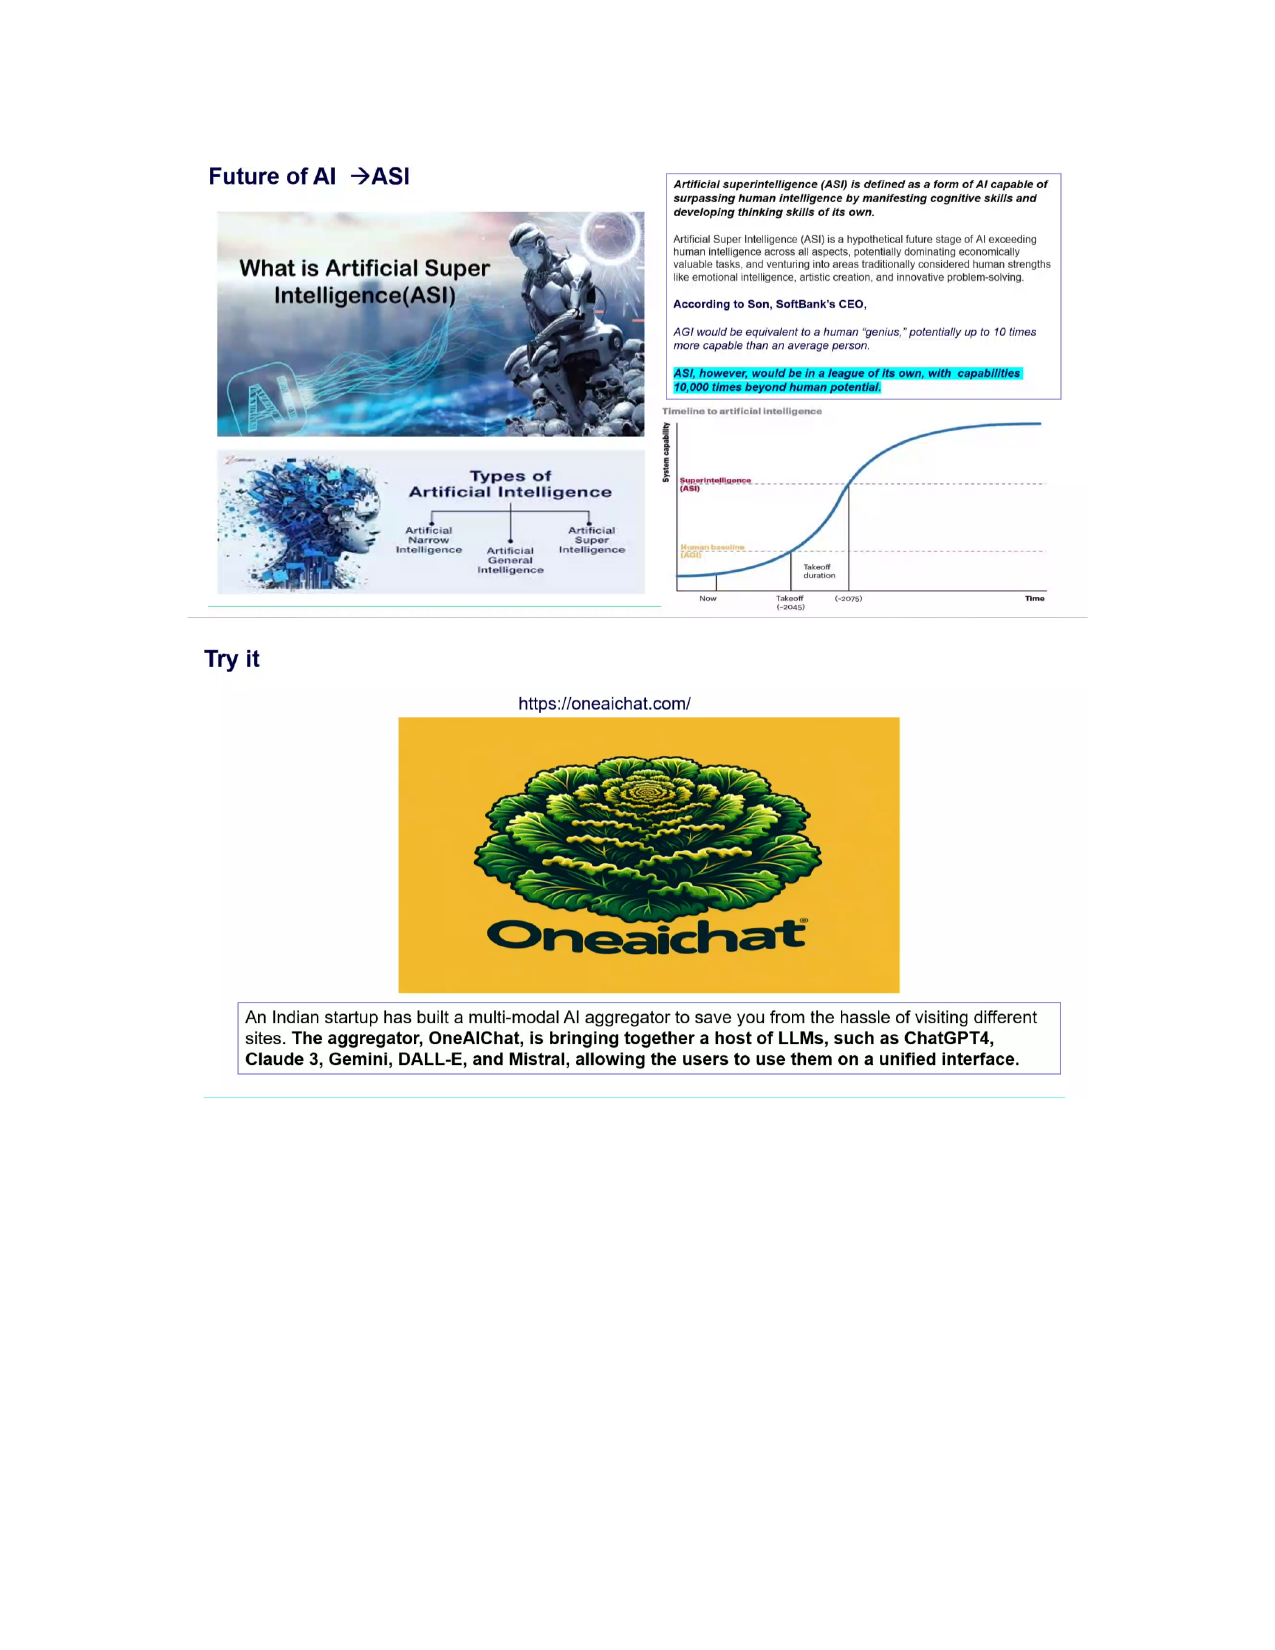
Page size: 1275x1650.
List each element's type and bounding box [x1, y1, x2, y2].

picture [187, 150, 1088, 618]
picture [187, 642, 1088, 1099]
